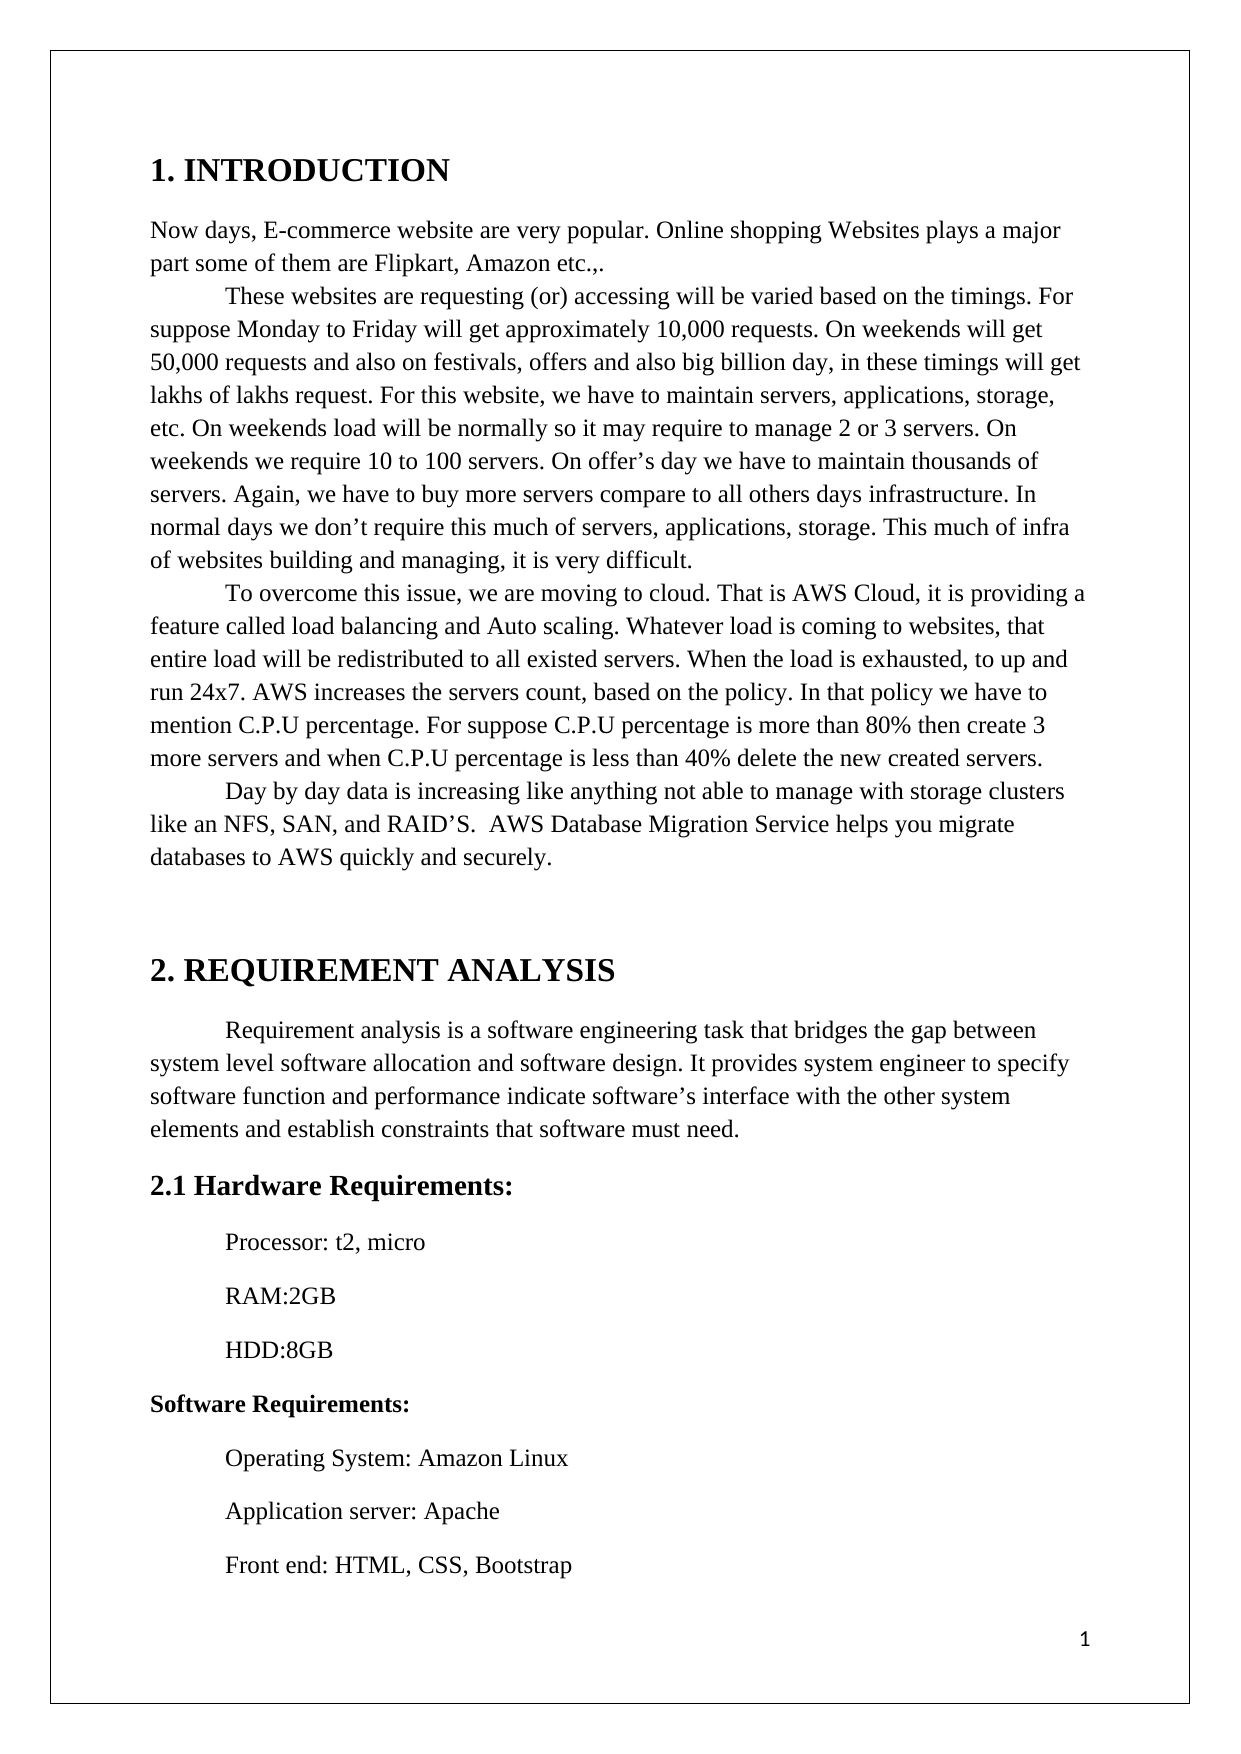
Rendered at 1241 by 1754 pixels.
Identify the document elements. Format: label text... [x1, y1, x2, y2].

text 2.1 Hardware Requirements: [150, 1168, 1090, 1201]
text Processor: t2, micro [150, 1227, 1090, 1256]
text Application server: Apache [150, 1496, 1090, 1525]
text These websites are requesting (or) accessing will be varied based on the timings. For suppose Monday to Friday will get approximately 10,000 requests. On weekends will get 50,000 requests and also on festivals, offers and also big billion day, in these timings will get lakhs of lakhs request. For this website, we have to maintain servers, applications, storage, etc. On weekends load will be normally so it may require to manage 2 or 3 servers. On weekends we require 10 to 100 servers. On offer’s day we have to maintain thousands of servers. Again, we have to buy more servers compare to all others days infrastructure. In normal days we don’t require this much of servers, applications, storage. This much of infra of websites building and managing, it is very difficult. [150, 281, 1090, 574]
text To overcome this issue, we are moving to cloud. That is AWS Cloud, it is providing a feature called load balancing and Auto scaling. Whatever load is coming to websites, that entire load will be redistributed to all existed servers. When the load is exhausted, to up and run 24x7. AWS increases the servers count, based on the policy. In that policy we have to mention C.P.U percentage. For suppose C.P.U percentage is more than 80% then create 3 more servers and when C.P.U percentage is less than 40% delete the new created servers. [150, 578, 1090, 772]
text Operating System: Amazon Linux [150, 1443, 1090, 1471]
text Front end: HTML, CSS, Bootstrap [150, 1550, 1090, 1579]
text Software Requirements: [150, 1389, 1090, 1417]
text HDD:8GB [150, 1335, 1090, 1364]
text RAM:2GB [150, 1281, 1090, 1310]
text Now days, E-commerce website are very popular. Online shopping Websites plays a major part some of them are Flipkart, Amazon etc.,. [150, 215, 1090, 277]
text 1. INTRODUCTION [150, 150, 1090, 188]
text 2. REQUIREMENT ANALYSIS [150, 950, 1090, 988]
text Requirement analysis is a software engineering task that bridges the gap between system level software allocation and software design. It provides system engineer to specify software function and performance indicate software’s interface with the other system elements and establish constraints that software must need. [150, 1015, 1090, 1143]
text Day by day data is increasing like anything not able to manage with storage clusters like an NFS, SAN, and RAID’S. AWS Database Migration Service helps you migrate databases to AWS quickly and securely. [150, 776, 1090, 871]
